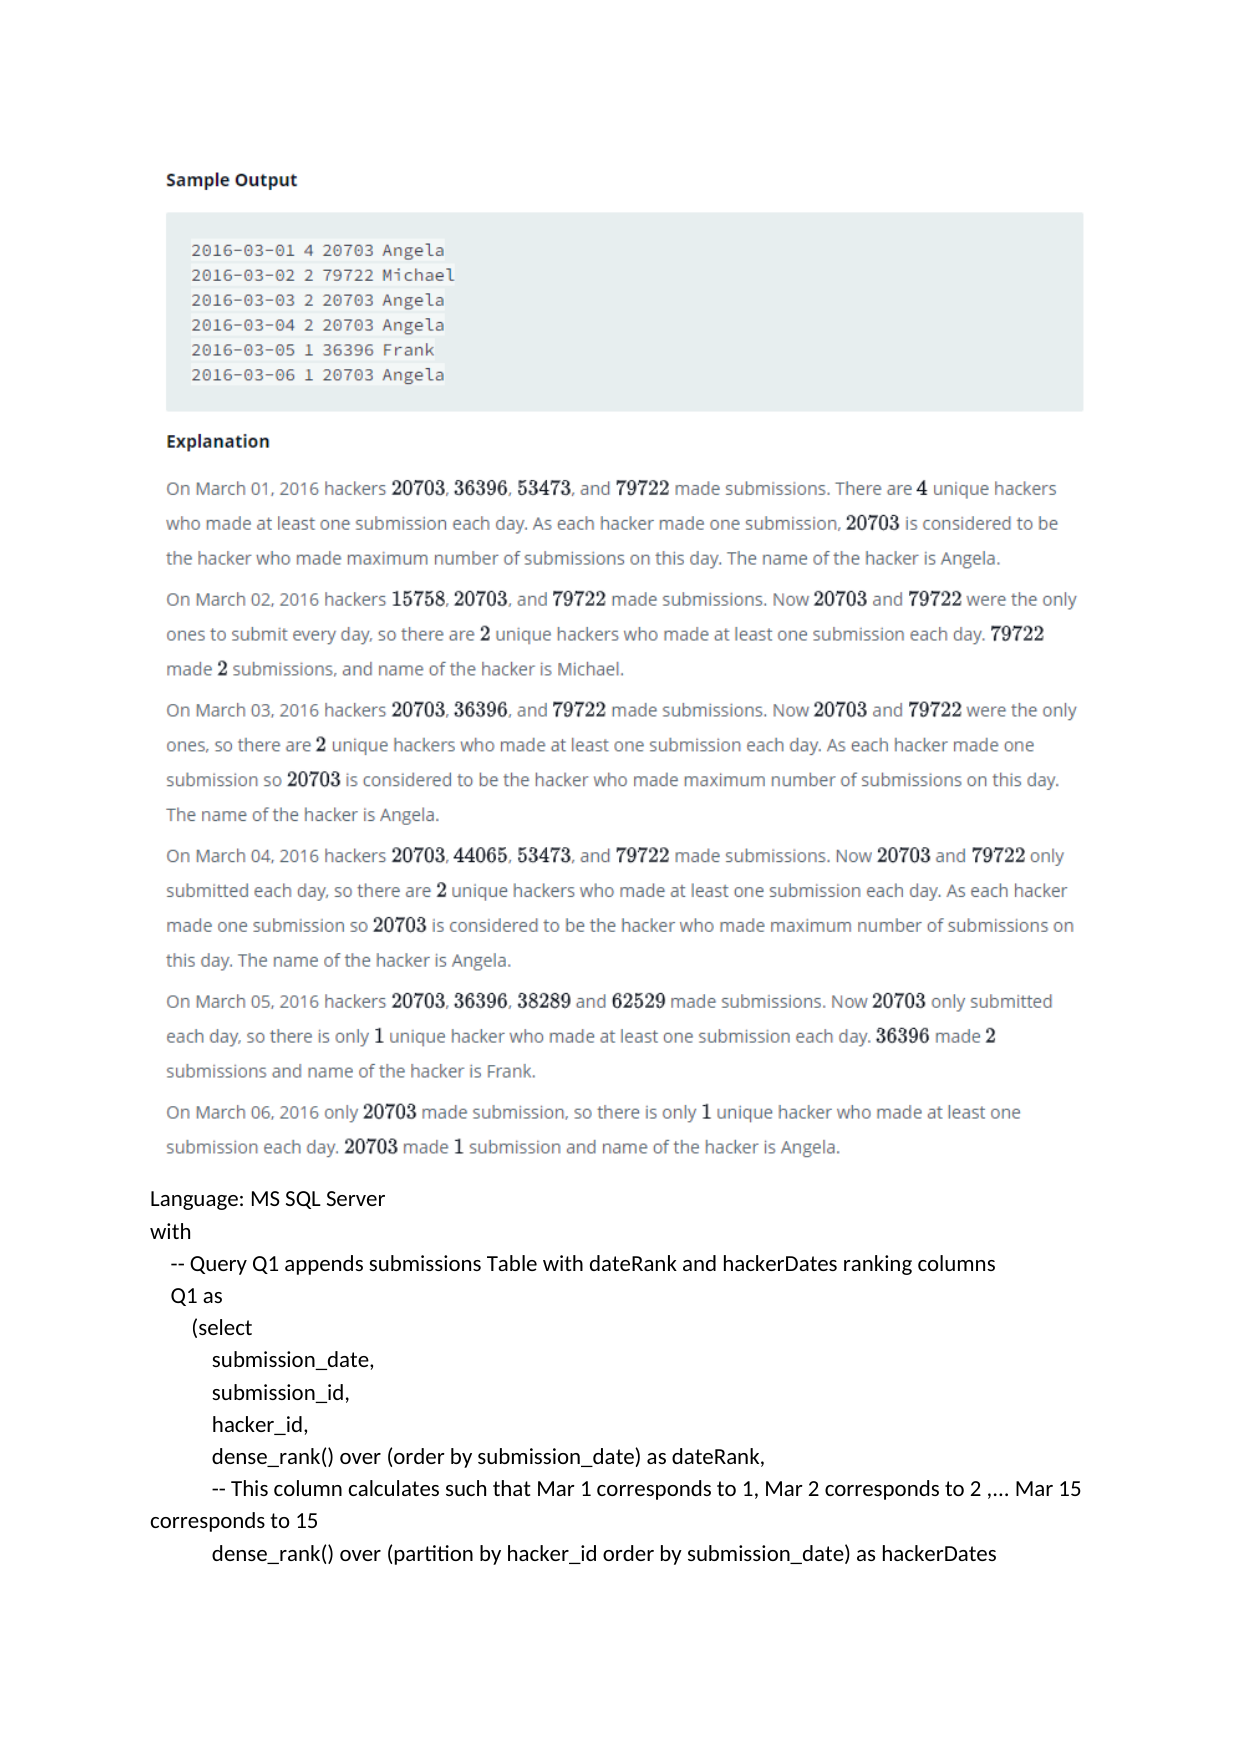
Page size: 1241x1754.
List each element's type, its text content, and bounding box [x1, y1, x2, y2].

text Q1 as [150, 1281, 1090, 1309]
text dense_rank() over (partition by hacker_id order by submission_date) as hackerDates [150, 1539, 1090, 1567]
text -- Query Q1 appends submissions Table with dateRank and hackerDates ranking columns [150, 1249, 1090, 1277]
text (select [150, 1313, 1090, 1341]
text submission_id, [150, 1378, 1090, 1406]
text submission_date, [150, 1346, 1090, 1373]
text with [150, 1217, 1090, 1245]
picture [150, 150, 1091, 1181]
text Language: MS SQL Server [150, 1184, 1090, 1213]
text -- This column calculates such that Mar 1 corresponds to 1, Mar 2 corresponds to 2 ,... Mar 15 corresponds to 15 [150, 1474, 1090, 1534]
text hacker_id, [150, 1410, 1090, 1438]
text dense_rank() over (order by submission_date) as dateRank, [150, 1442, 1090, 1470]
